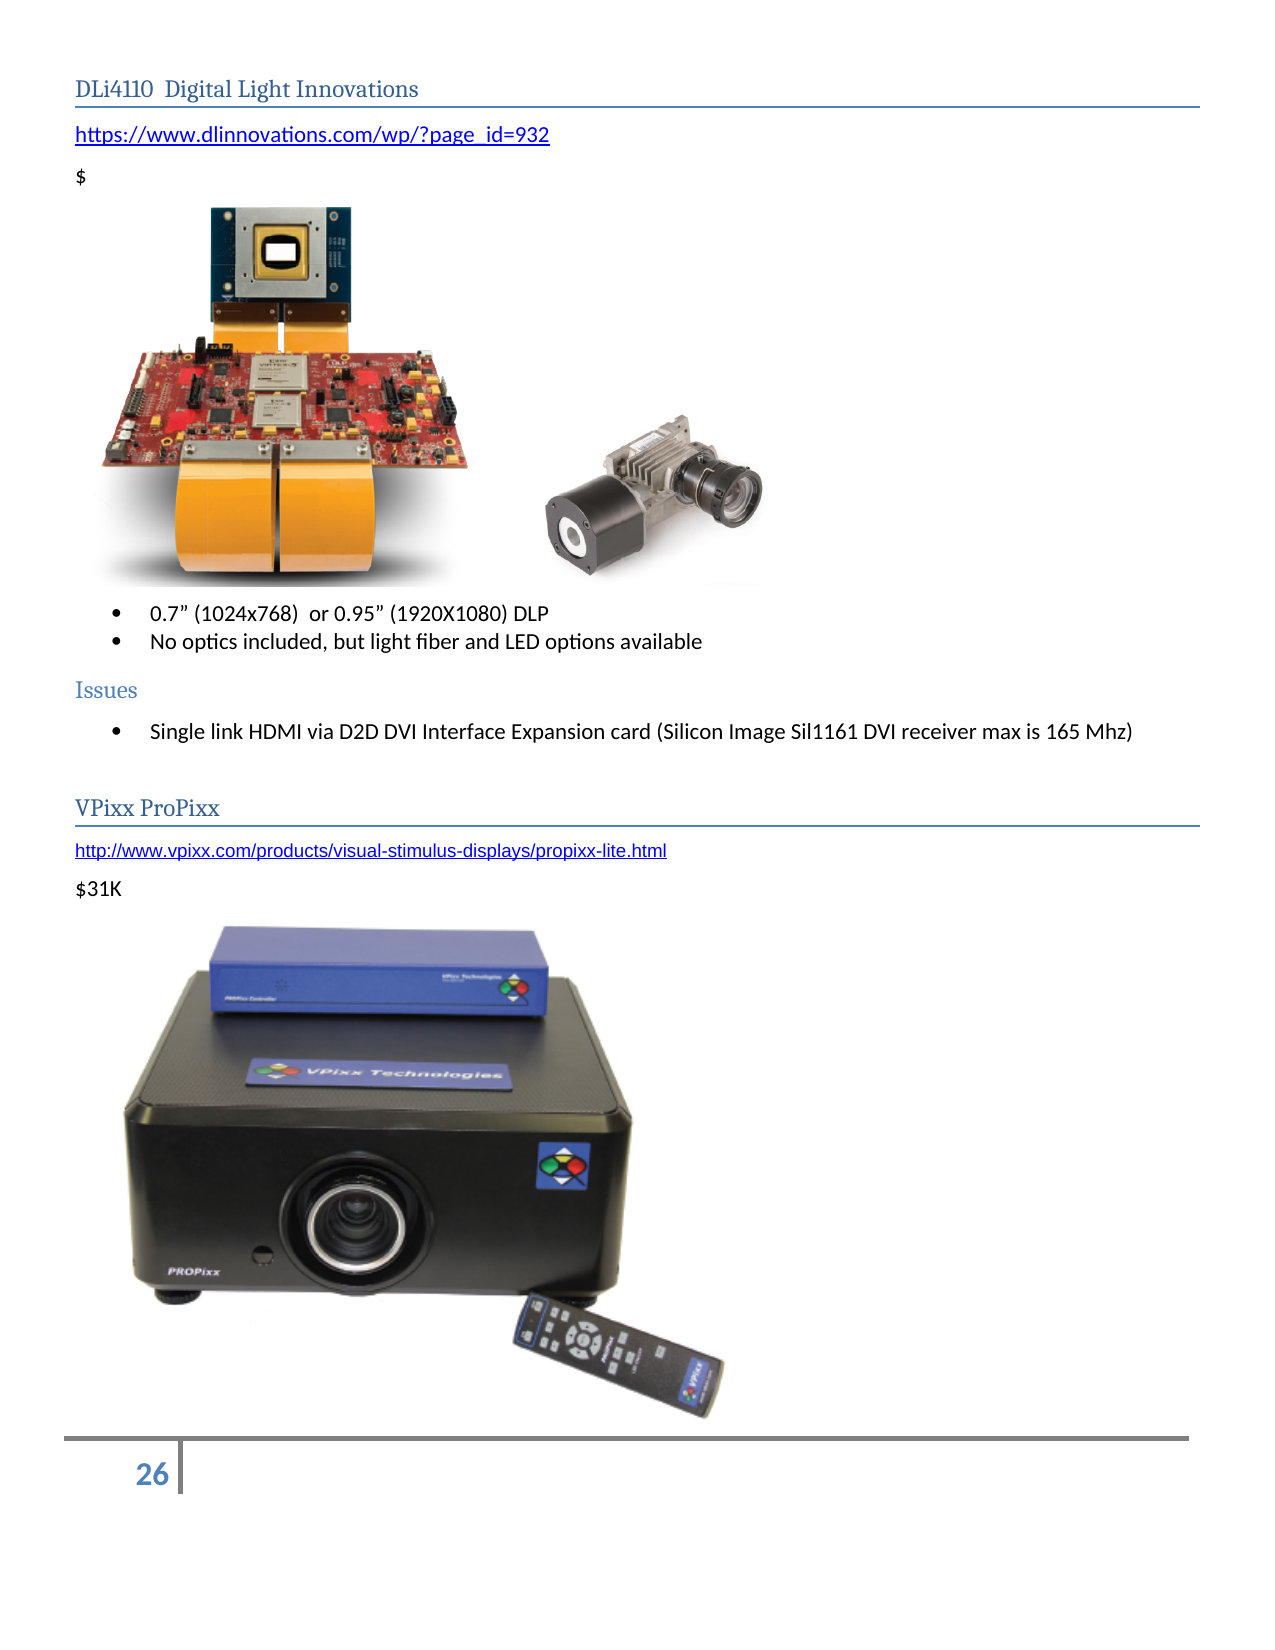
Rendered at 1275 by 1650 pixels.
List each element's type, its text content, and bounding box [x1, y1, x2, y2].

subtitle VPixx ProPixx [75, 794, 1200, 825]
text https://www.dlinnovations.com/wp/?page_id=932 [75, 120, 1200, 148]
list 0.7” (1024x768) or 0.95” (1920X1080) DLP [112, 599, 1200, 627]
text $ [75, 161, 1200, 189]
subtitle Issues [75, 676, 1200, 705]
subtitle DLi4110 Digital Light Innovations [75, 75, 1200, 106]
picture [527, 366, 777, 587]
picture [75, 914, 746, 1427]
list No optics included, but light fiber and LED options available [112, 627, 1200, 655]
picture [75, 201, 522, 587]
text http://www.vpixx.com/products/visual-stimulus-displays/propixx-lite.html [75, 839, 1200, 861]
text $31K [75, 874, 1200, 902]
list Single link HDMI via D2D DVI Interface Expansion card (Silicon Image Sil1161 DVI receiver max is 165 Mhz) [112, 717, 1200, 745]
